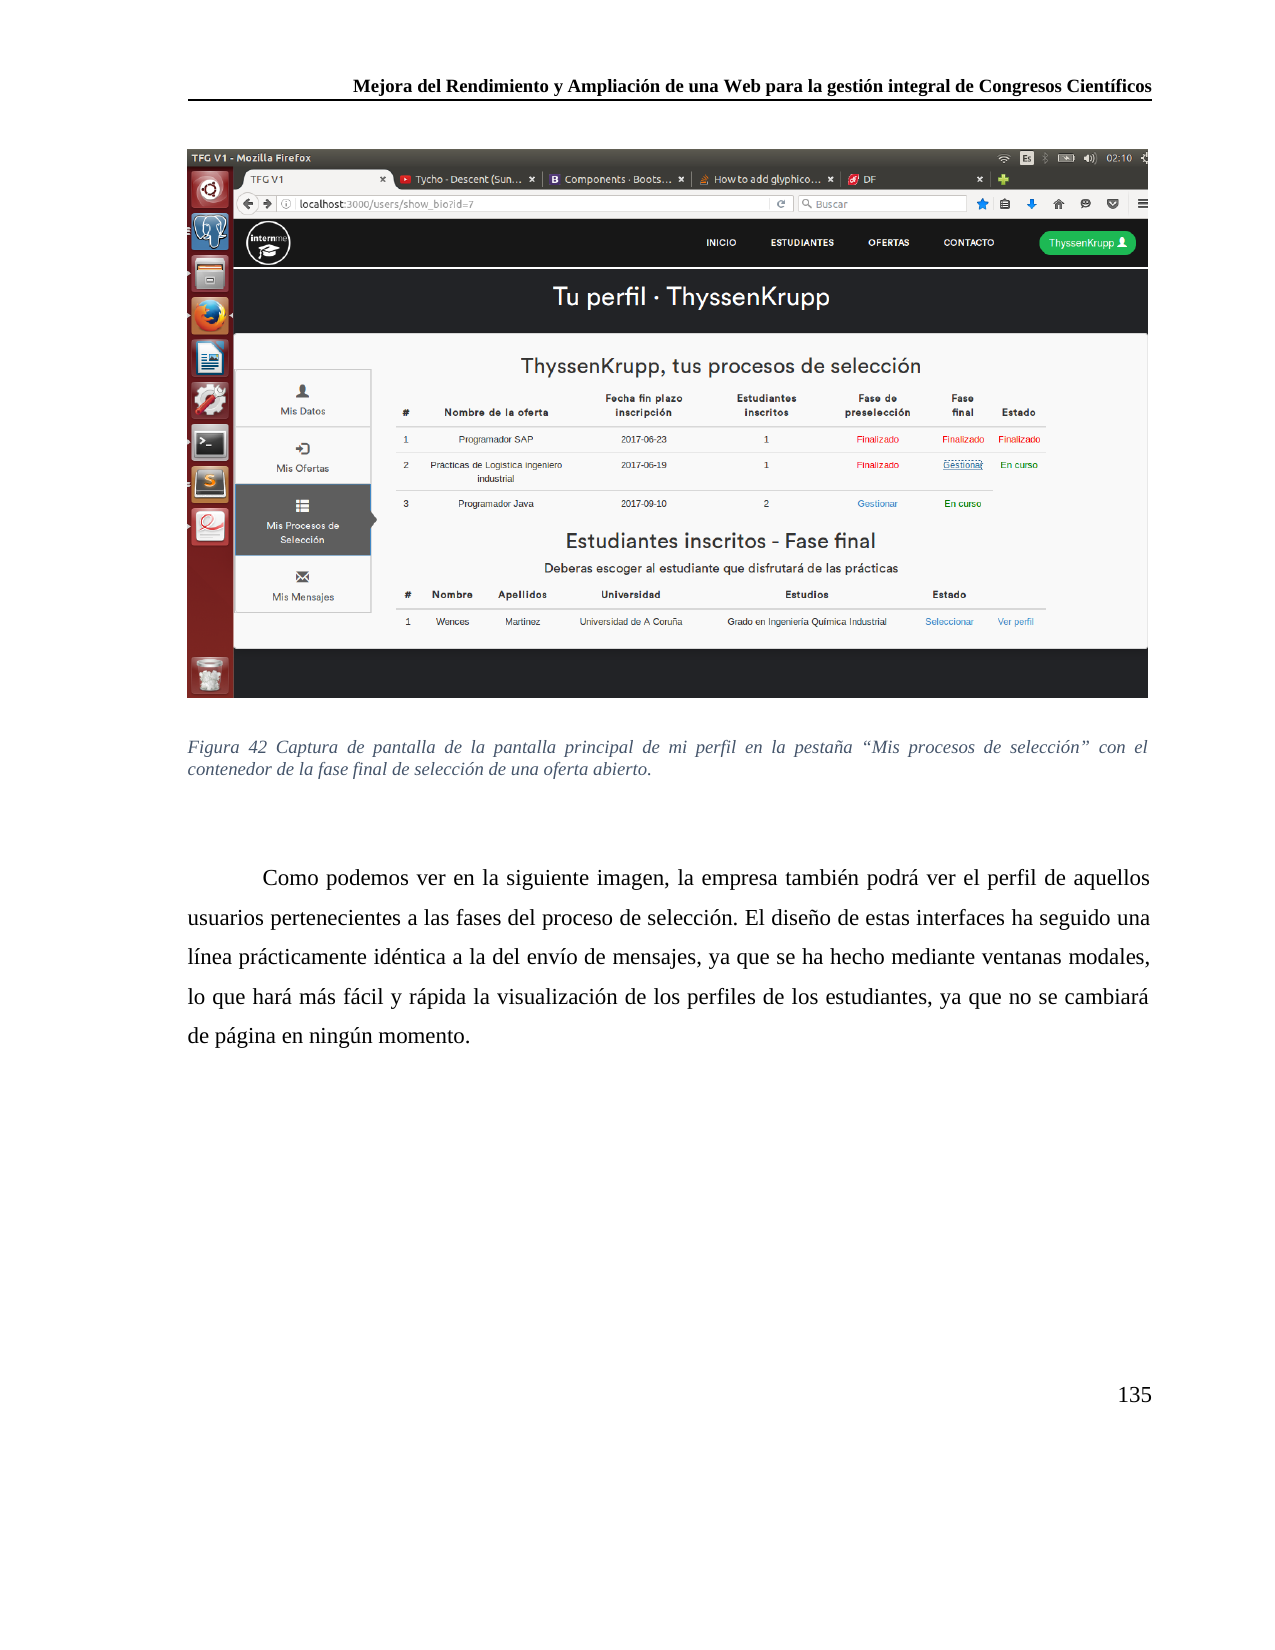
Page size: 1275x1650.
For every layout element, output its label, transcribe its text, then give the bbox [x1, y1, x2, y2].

text Como podemos ver en la siguiente imagen, la empresa también podrá ver el perfil de aquellos usuarios pertenecientes a las fases del proceso de selección. El diseño de estas interfaces ha seguido una línea prácticamente idéntica a la del envío de mensajes, ya que se ha hecho mediante ventanas modales, lo que hará más fácil y rápida la visualización de los perfiles de los estudiantes, ya que no se cambiará de página en ningún momento. [187, 864, 1152, 1049]
picture [187, 149, 1148, 698]
